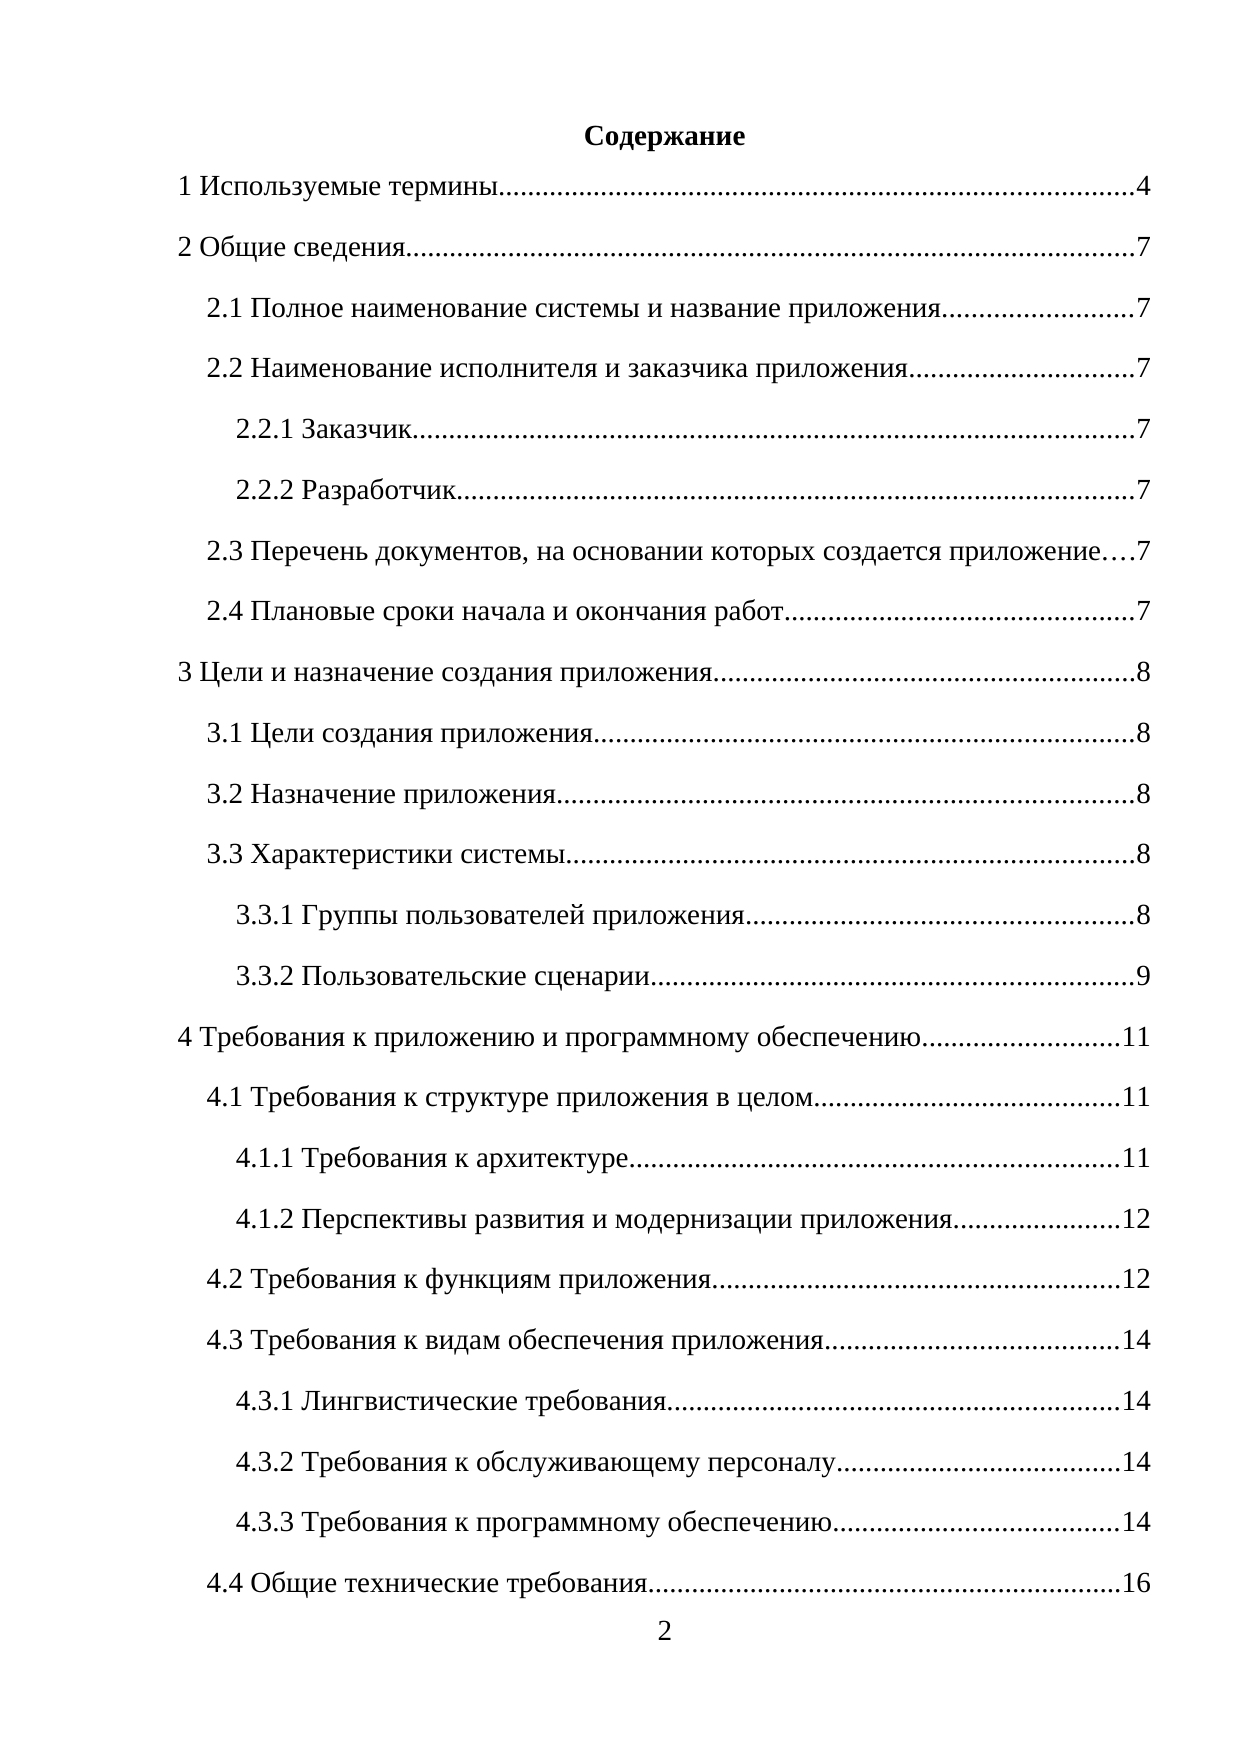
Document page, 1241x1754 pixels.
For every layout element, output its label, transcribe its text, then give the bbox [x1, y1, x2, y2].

subtitle Содержание [177, 118, 1152, 152]
